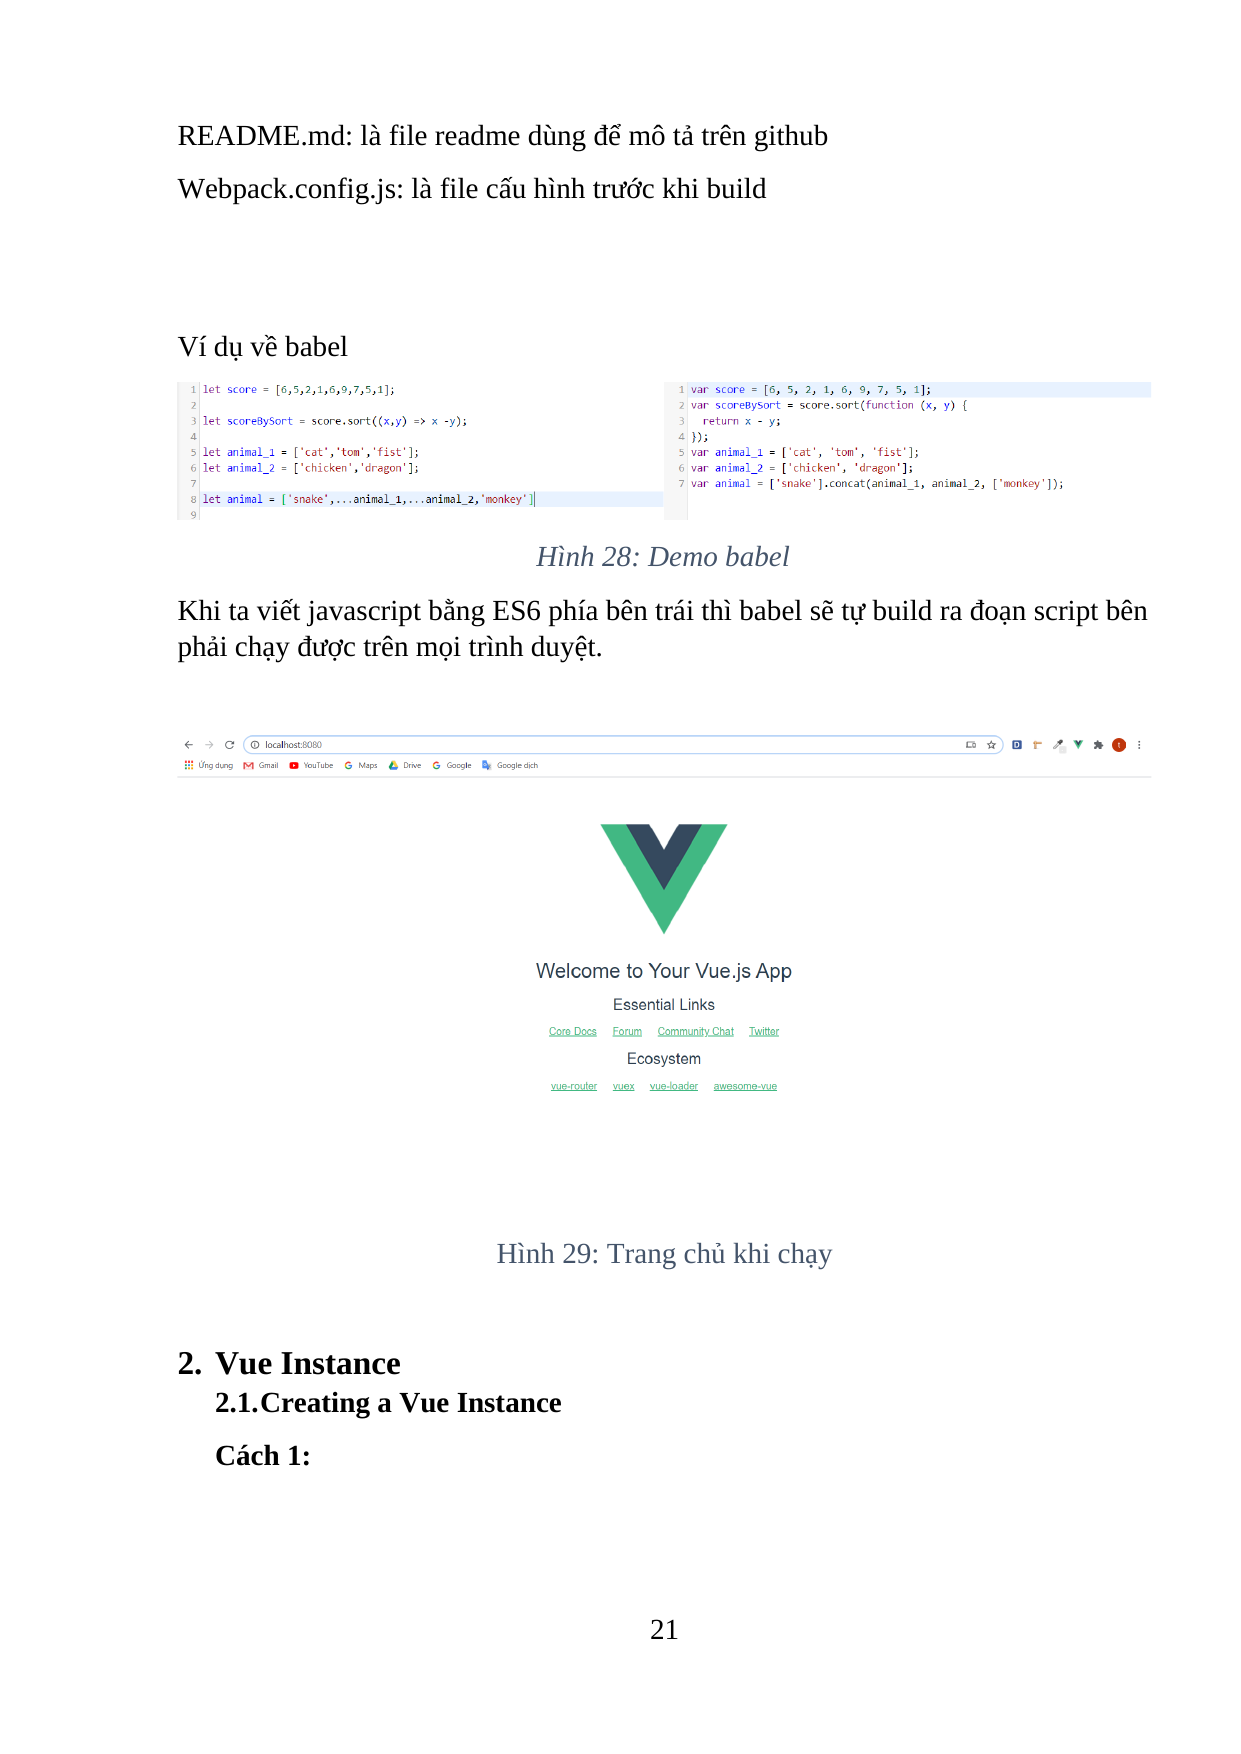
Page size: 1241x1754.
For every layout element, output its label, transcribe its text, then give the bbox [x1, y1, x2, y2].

picture [177, 735, 1152, 1217]
text README.md: là file readme dùng để mô tả trên github [177, 118, 1152, 152]
text Hình 29: Trang chủ khi chạy [177, 1236, 1152, 1270]
picture [177, 382, 1152, 520]
list Vue Instance [177, 1343, 1152, 1382]
text Ví dụ về babel [177, 329, 1152, 363]
text Cách 1: [215, 1438, 1152, 1471]
text Webpack.config.js: là file cấu hình trước khi build [177, 171, 1152, 204]
text Hình 28: Demo babel [177, 539, 1152, 573]
text Khi ta viết javascript bằng ES6 phía bên trái thì babel sẽ tự build ra đoạn script bên phải chạy được trên mọi trình duyệt. [177, 593, 1152, 663]
list Creating a Vue Instance [215, 1385, 1152, 1418]
